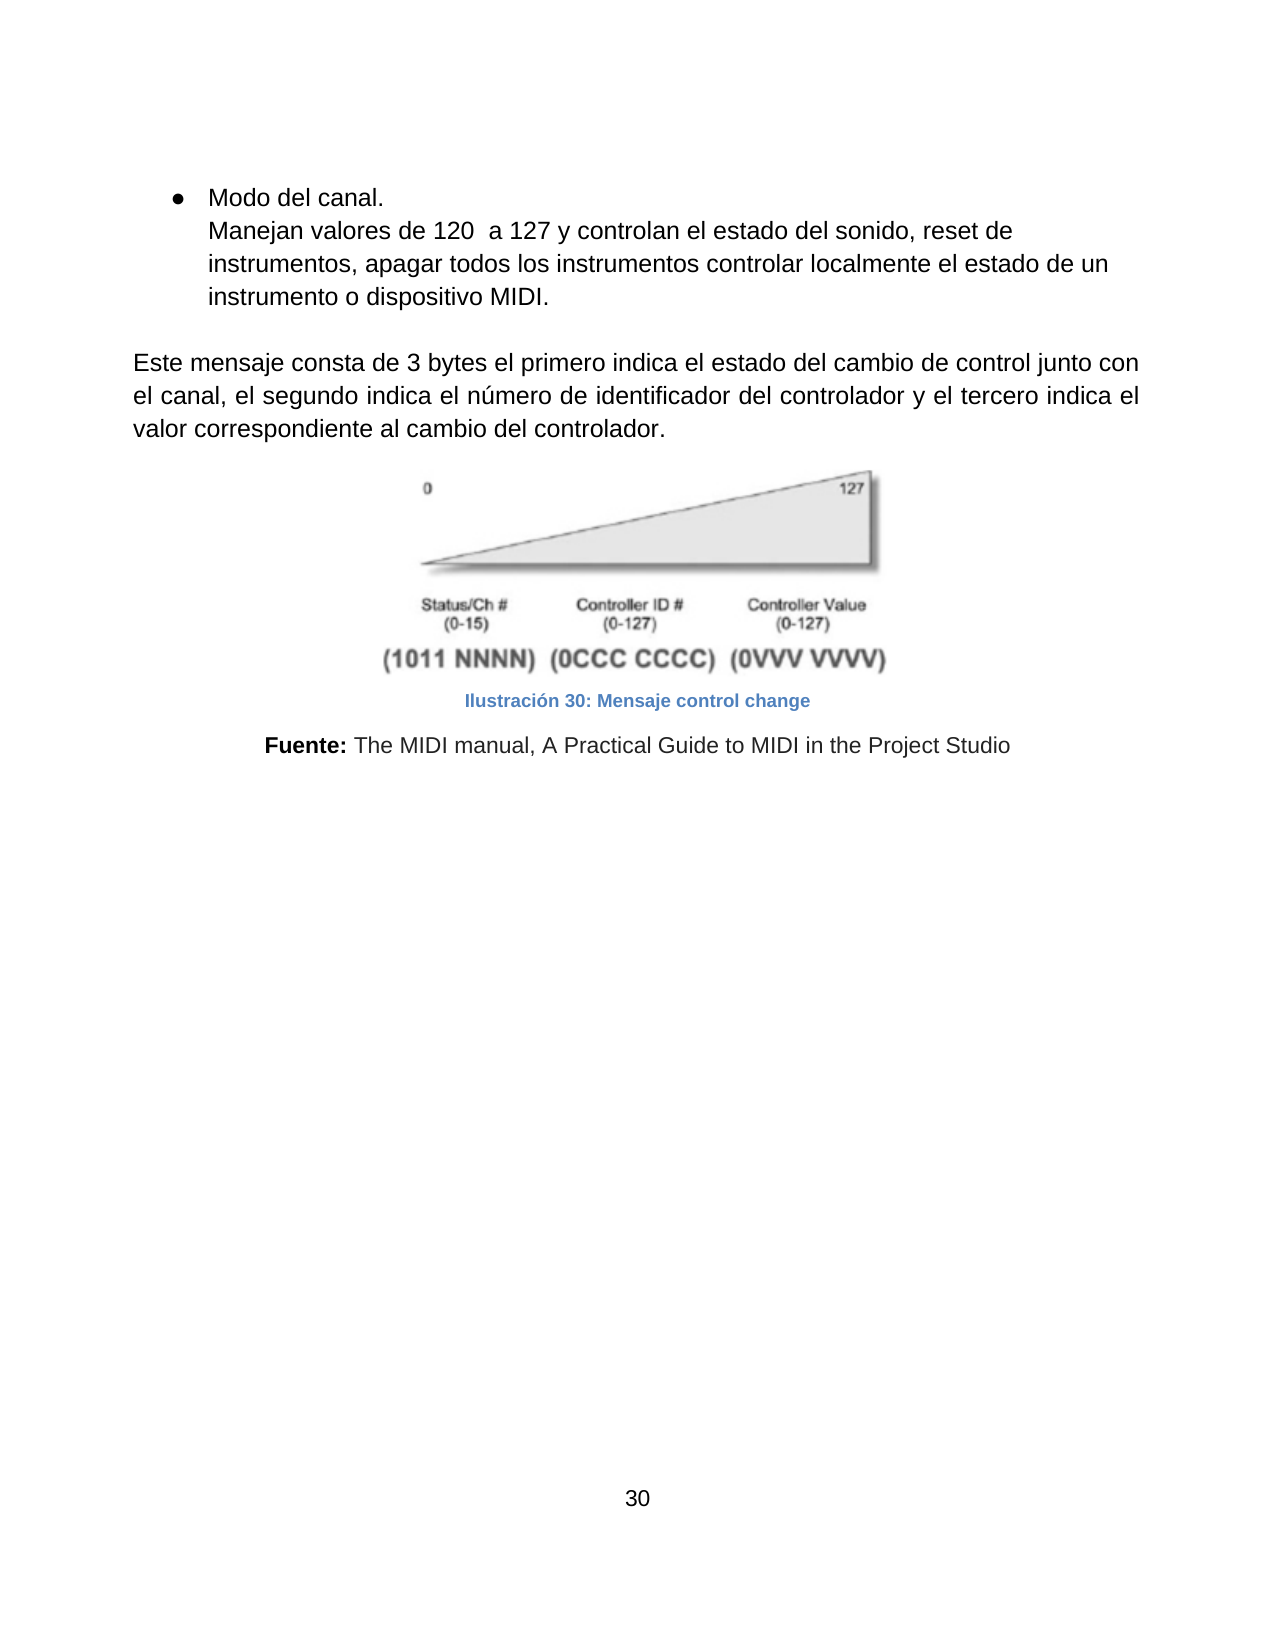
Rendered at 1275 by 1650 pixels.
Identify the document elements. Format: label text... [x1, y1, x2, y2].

text Este mensaje consta de 3 bytes el primero indica el estado del cambio de control junto con el canal, el segundo indica el número de identificador del controlador y el tercero indica el valor correspondiente al cambio del controlador. [133, 348, 1142, 443]
picture [376, 447, 899, 687]
text Fuente: The MIDI manual, A Practical Guide to MIDI in the Project Studio [133, 732, 1142, 759]
list Modo del canal. Manejan valores de 120 a 127 y controlan el estado del sonido, reset de instrumentos, apagar todos los instrumentos controlar localmente el estado de un instrumento o dispositivo MIDI. [170, 183, 1142, 311]
